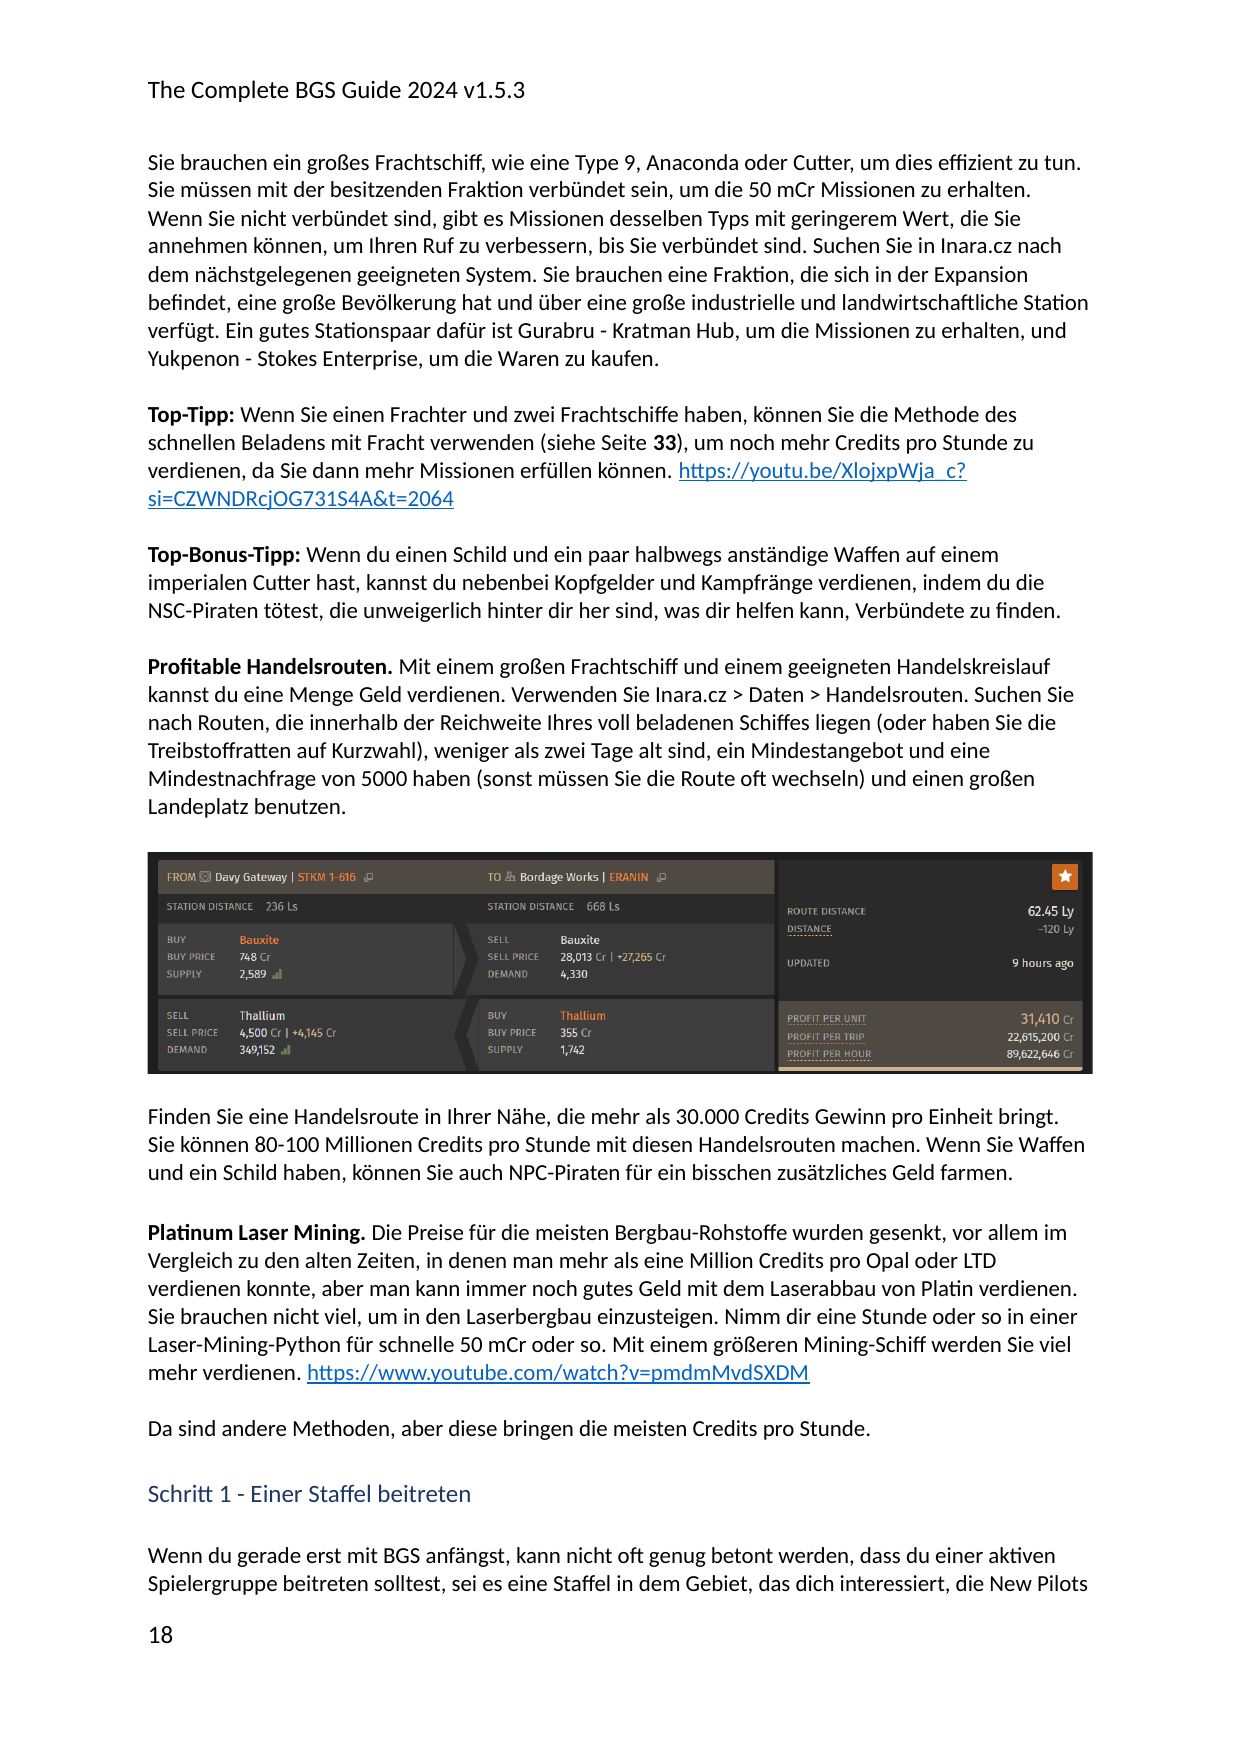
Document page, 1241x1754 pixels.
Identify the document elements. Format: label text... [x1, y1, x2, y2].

text Da sind andere Methoden, aber diese bringen die meisten Credits pro Stunde. [148, 1414, 1093, 1442]
text Platinum Laser Mining. Die Preise für die meisten Bergbau-Rohstoffe wurden gesenkt, vor allem im Vergleich zu den alten Zeiten, in denen man mehr als eine Million Credits pro Opal oder LTD verdienen konnte, aber man kann immer noch gutes Geld mit dem Laserabbau von Platin verdienen. Sie brauchen nicht viel, um in den Laserbergbau einzusteigen. Nimm dir eine Stunde oder so in einer Laser-Mining-Python für schnelle 50 mCr oder so. Mit einem größeren Mining-Schiff werden Sie viel mehr verdienen. https://www.youtube.com/watch?v=pmdmMvdSXDM [148, 1218, 1093, 1386]
text Top-Tipp: Wenn Sie einen Frachter und zwei Frachtschiffe haben, können Sie die Methode des schnellen Beladens mit Fracht verwenden (siehe Seite 31), um noch mehr Credits pro Stunde zu verdienen, da Sie dann mehr Missionen erfüllen können. https://youtu.be/XlojxpWja_c?si=CZWNDRcjOG731S4A&t=2064 [148, 400, 1093, 512]
text Top-Bonus-Tipp: Wenn du einen Schild und ein paar halbwegs anständige Waffen auf einem imperialen Cutter hast, kannst du nebenbei Kopfgelder und Kampfränge verdienen, indem du die NSC-Piraten tötest, die unweigerlich hinter dir her sind, was dir helfen kann, Verbündete zu finden. [148, 540, 1093, 624]
text Profitable Handelsrouten. Mit einem großen Frachtschiff und einem geeigneten Handelskreislauf kannst du eine Menge Geld verdienen. Verwenden Sie Inara.cz > Daten > Handelsrouten. Suchen Sie nach Routen, die innerhalb der Reichweite Ihres voll beladenen Schiffes liegen (oder haben Sie die Treibstoffratten auf Kurzwahl), weniger als zwei Tage alt sind, ein Mindestangebot und eine Mindestnachfrage von 5000 haben (sonst müssen Sie die Route oft wechseln) und einen großen Landeplatz benutzen. [148, 652, 1093, 820]
text Finden Sie eine Handelsroute in Ihrer Nähe, die mehr als 30.000 Credits Gewinn pro Einheit bringt. Sie können 80-100 Millionen Credits pro Stunde mit diesen Handelsrouten machen. Wenn Sie Waffen und ein Schild haben, können Sie auch NPC-Piraten für ein bisschen zusätzliches Geld farmen. [148, 1102, 1093, 1186]
text Sie brauchen ein großes Frachtschiff, wie eine Type 9, Anaconda oder Cutter, um dies effizient zu tun. Sie müssen mit der besitzenden Fraktion verbündet sein, um die 50 mCr Missionen zu erhalten. Wenn Sie nicht verbündet sind, gibt es Missionen desselben Typs mit geringerem Wert, die Sie annehmen können, um Ihren Ruf zu verbessern, bis Sie verbündet sind. Suchen Sie in Inara.cz nach dem nächstgelegenen geeigneten System. Sie brauchen eine Fraktion, die sich in der Expansion befindet, eine große Bevölkerung hat und über eine große industrielle und landwirtschaftliche Station verfügt. Ein gutes Stationspaar dafür ist Gurabru - Kratman Hub, um die Missionen zu erhalten, und Yukpenon - Stokes Enterprise, um die Waren zu kaufen. [148, 148, 1093, 372]
picture [147, 852, 1093, 1074]
subtitle Schritt 1 - Einer Staffel beitreten [148, 1479, 1093, 1509]
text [148, 1541, 1093, 1597]
